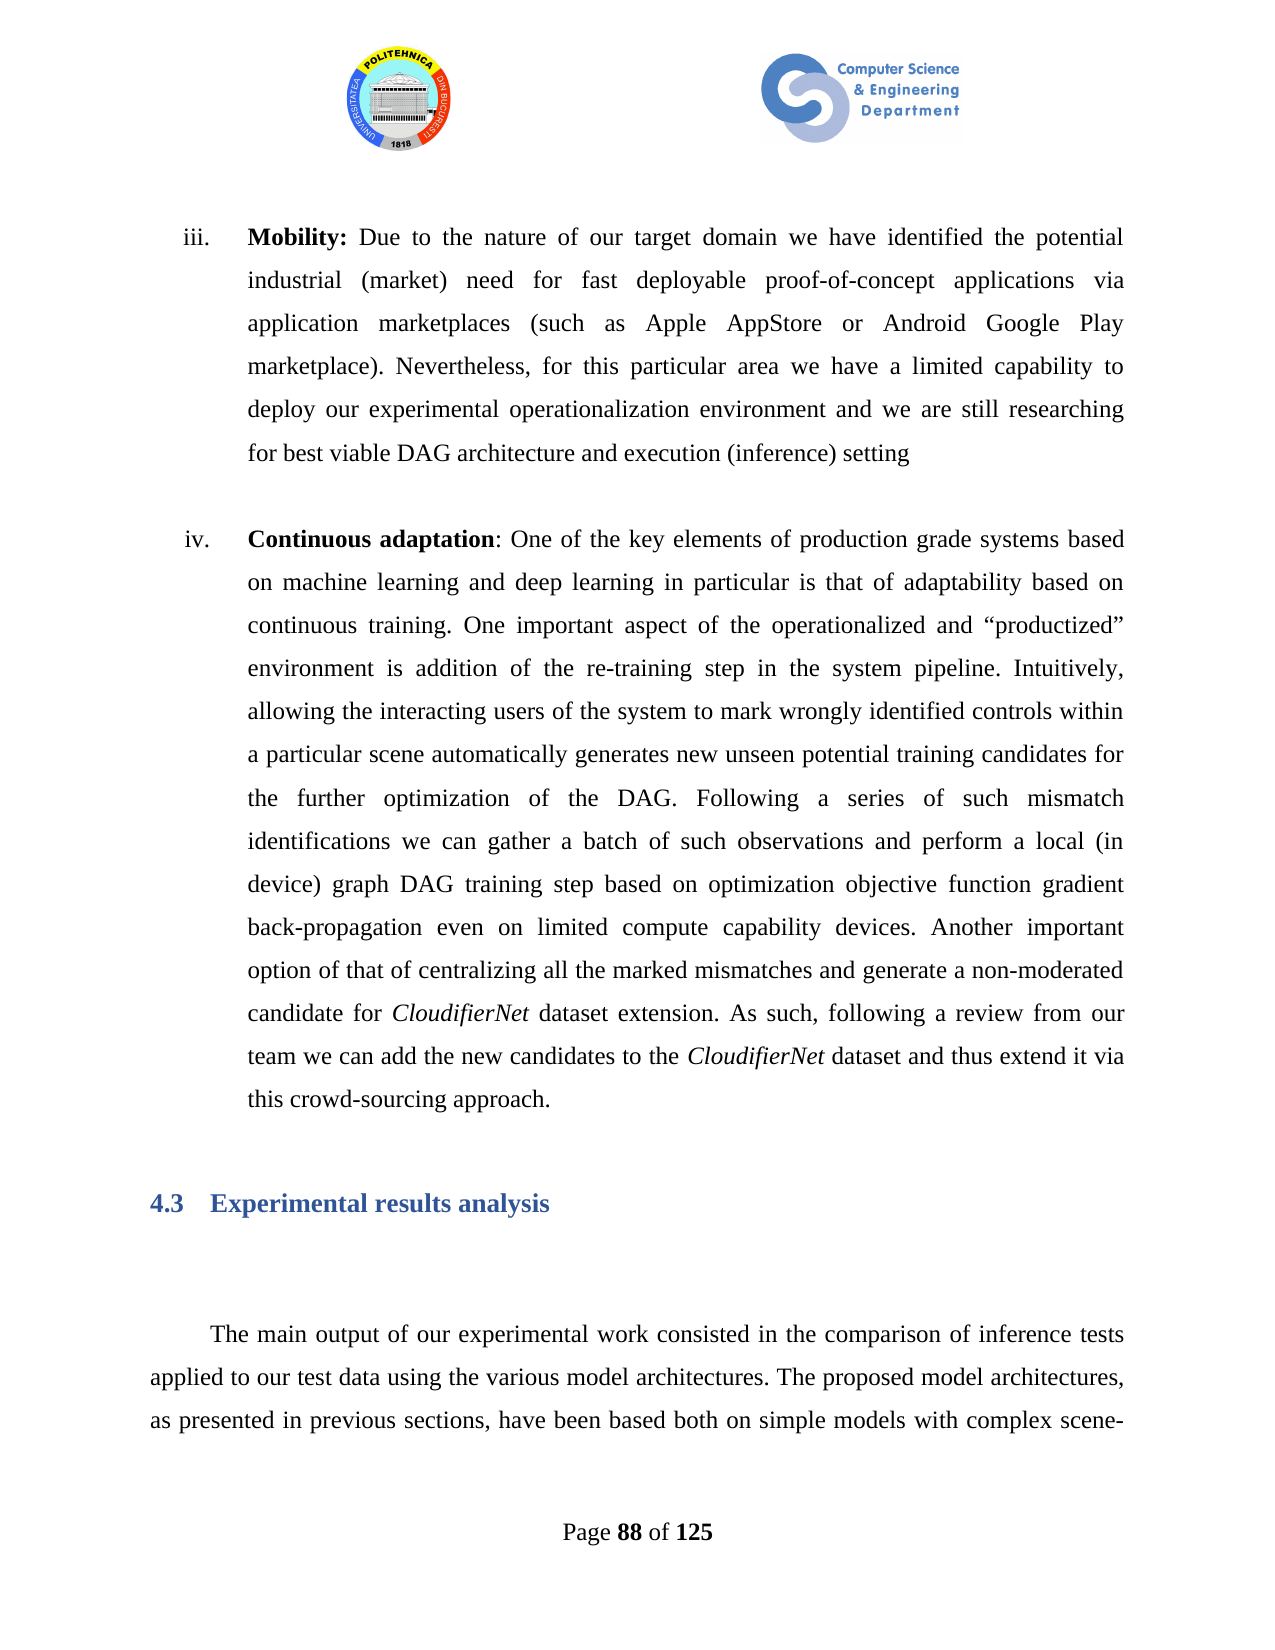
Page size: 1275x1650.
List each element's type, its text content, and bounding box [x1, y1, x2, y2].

picture [346, 46, 451, 151]
list Continuous adaptation: One of the key elements of production grade systems based on machine learning and deep learning in particular is that of adaptability based on continuous training. One important aspect of the operationalized and “productized” environment is addition of the re-training step in the system pipeline. Intuitively, allowing the interacting users of the system to mark wrongly identified controls within a particular scene automatically generates new unseen potential training candidates for the further optimization of the DAG. Following a series of such mismatch identifications we can gather a batch of such observations and perform a local (in device) graph DAG training step based on optimization objective function gradient back-propagation even on limited compute capability devices. Another important option of that of centralizing all the marked mismatches and generate a non-moderated candidate for CloudifierNet dataset extension. As such, following a review from our team we can add the new candidates to the CloudifierNet dataset and thus extend it via this crowd-sourcing approach. [210, 524, 1125, 1113]
picture [760, 53, 963, 144]
list Mobility: Due to the nature of our target domain we have identified the potential industrial (market) need for fast deployable proof-of-concept applications via application marketplaces (such as Apple AppStore or Android Google Play marketplace). Nevertheless, for this particular area we have a limited capability to deploy our experimental operationalization environment and we are still researching for best viable DAG architecture and execution (inference) setting [210, 222, 1125, 466]
subtitle Experimental results analysis [150, 1187, 1125, 1219]
